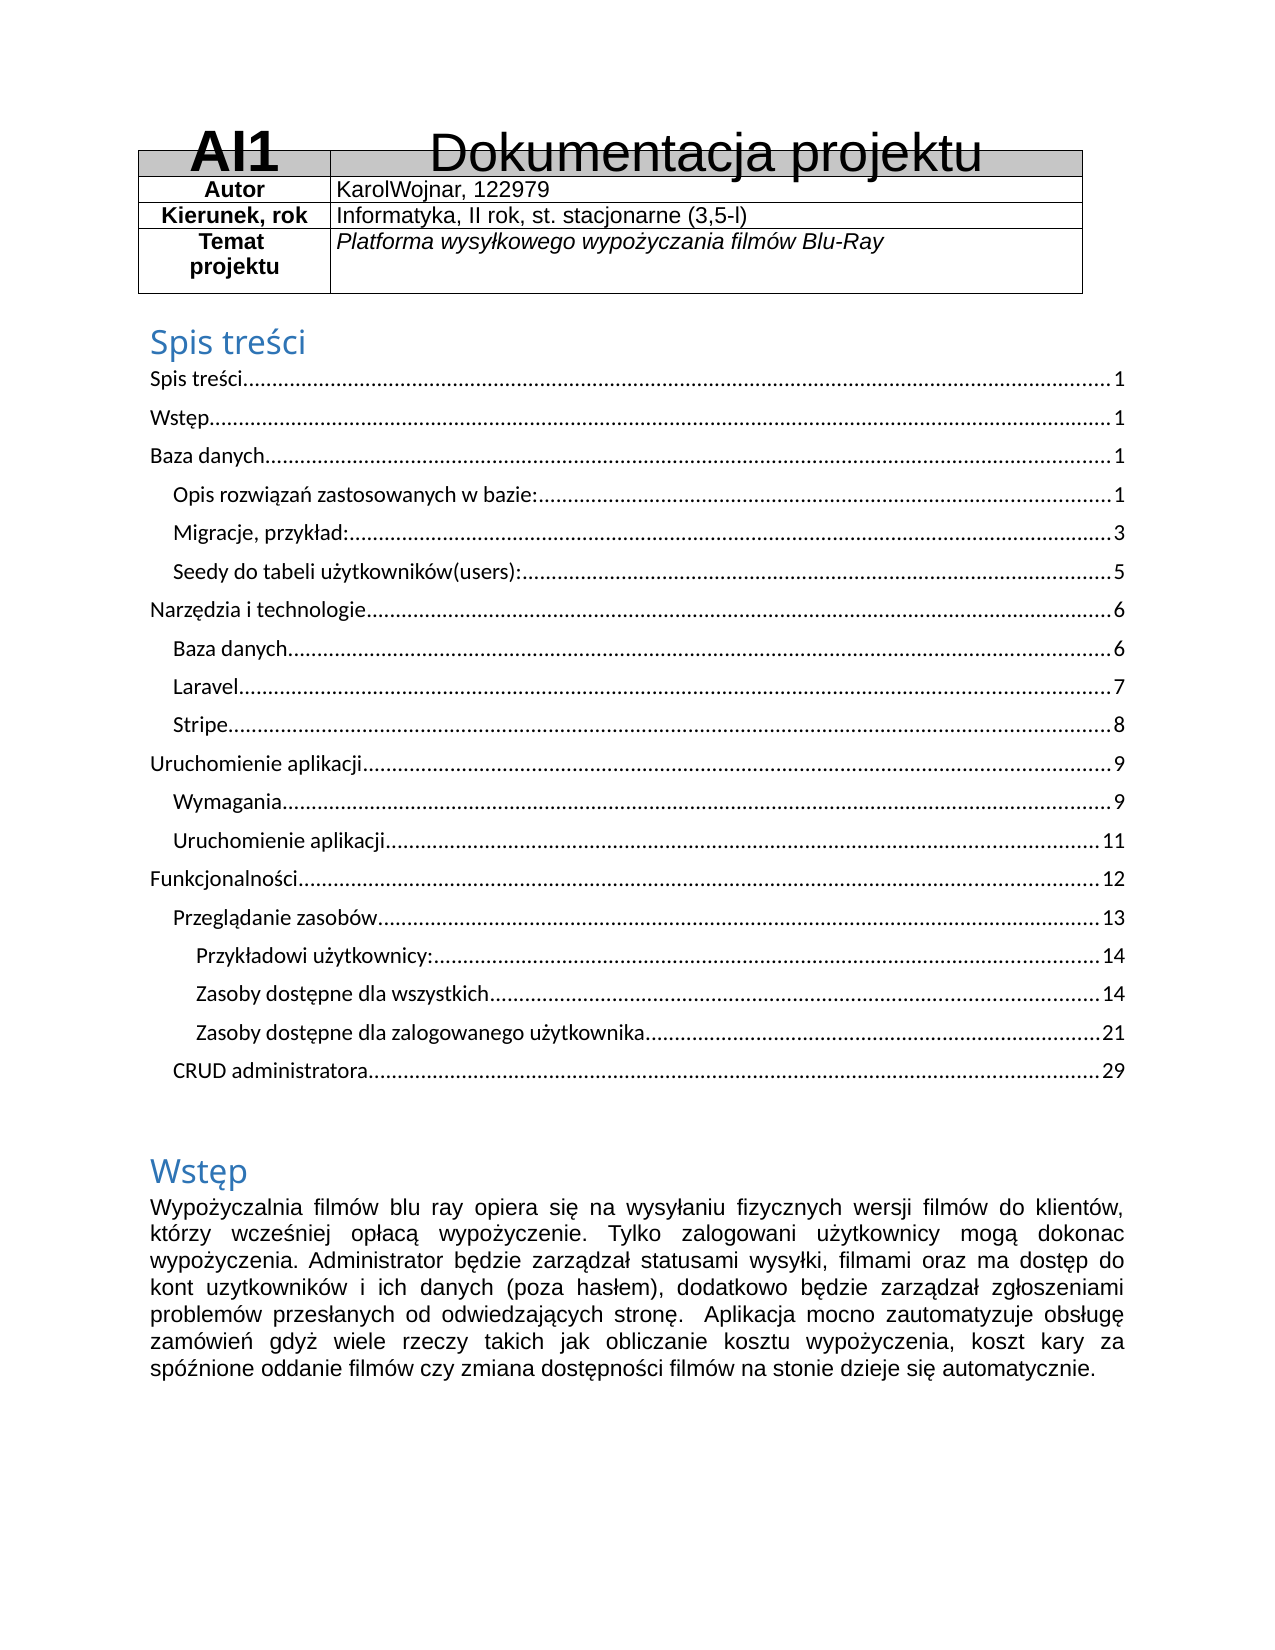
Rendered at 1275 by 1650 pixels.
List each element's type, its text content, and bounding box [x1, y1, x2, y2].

table_header Dokumentacja projektu [741, 151, 794, 176]
table_cell Kierunek, rok [139, 203, 330, 228]
table_cell Platforma wysyłkowego wypożyczania filmów Blu-Ray [331, 229, 1082, 293]
table_header Dokumentacja projektu [798, 151, 873, 176]
subtitle Spis treści [150, 319, 1125, 364]
table_cell Autor [139, 177, 330, 202]
subtitle Wstęp [150, 1148, 1125, 1193]
table_cell Temat projektu [139, 229, 330, 293]
table_header AI1 [139, 151, 330, 176]
table_header Dokumentacja projektu [877, 151, 1082, 176]
table_header Dokumentacja projektu [331, 151, 737, 176]
table_cell KarolWojnar, 122979 [331, 177, 1082, 202]
table_cell Informatyka, II rok, st. stacjonarne (3,5-l) [331, 203, 1082, 228]
text Wypożyczalnia filmów blu ray opiera się na wysyłaniu fizycznych wersji filmów do klientów, którzy wcześniej opłacą wypożyczenie. Tylko zalogowani użytkownicy mogą dokonac wypożyczenia. Administrator będzie zarządzał statusami wysyłki, filmami oraz ma dostęp do kont uzytkowników i ich danych (poza hasłem), dodatkowo będzie zarządzał zgłoszeniami problemów przesłanych od odwiedzających stronę. Aplikacja mocno zautomatyzuje obsługę zamówień gdyż wiele rzeczy takich jak obliczanie kosztu wypożyczenia, koszt kary za spóźnione oddanie filmów czy zmiana dostępności filmów na stonie dzieje się automatycznie. [150, 1193, 1125, 1382]
